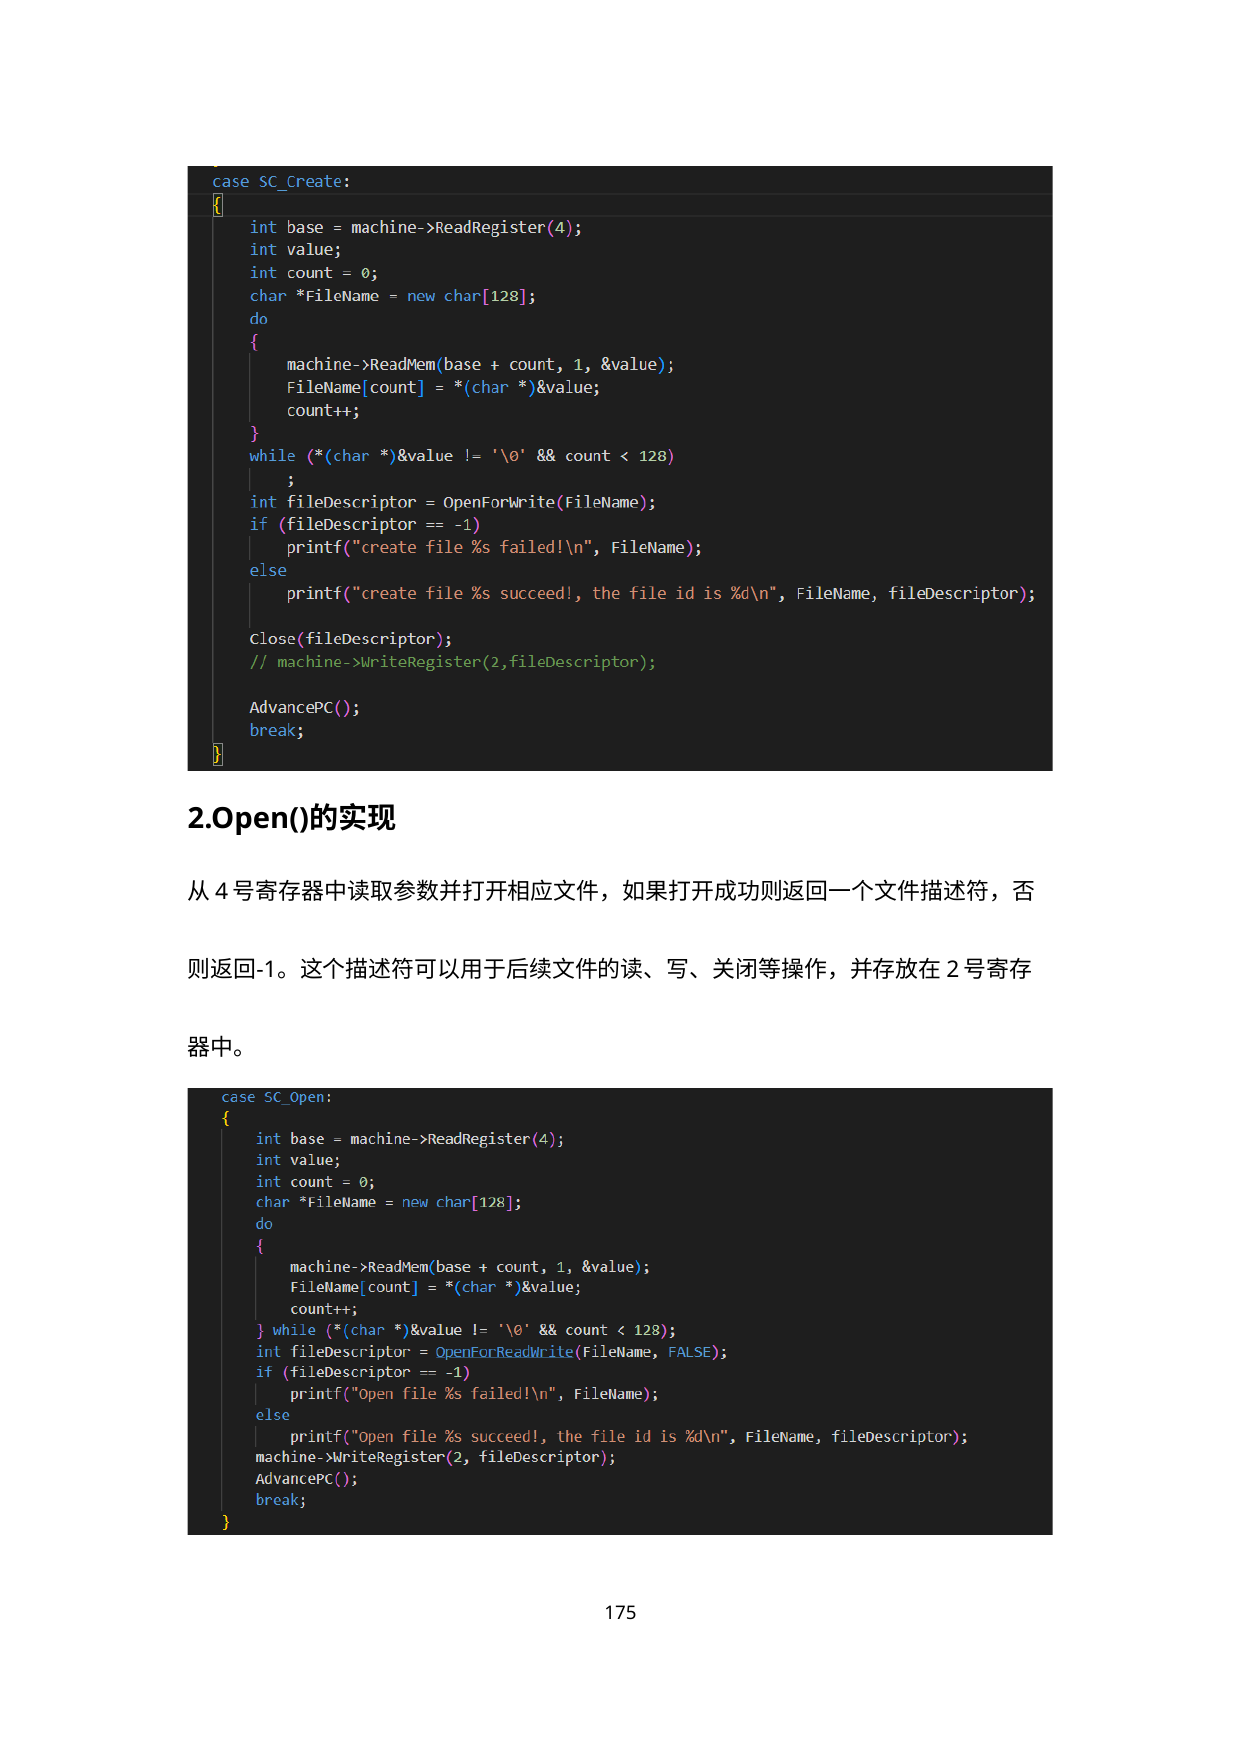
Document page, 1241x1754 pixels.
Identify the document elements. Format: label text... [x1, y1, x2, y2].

picture [187, 1088, 1053, 1535]
text 从4号寄存器中读取参数并打开相应文件，如果打开成功则返回一个文件描述符，否则返回-1。这个描述符可以用于后续文件的读、写、关闭等操作，并存放在2号寄存器中。 [187, 857, 1053, 1078]
text 2.Open()的实现 [187, 783, 1053, 848]
picture [187, 166, 1053, 771]
